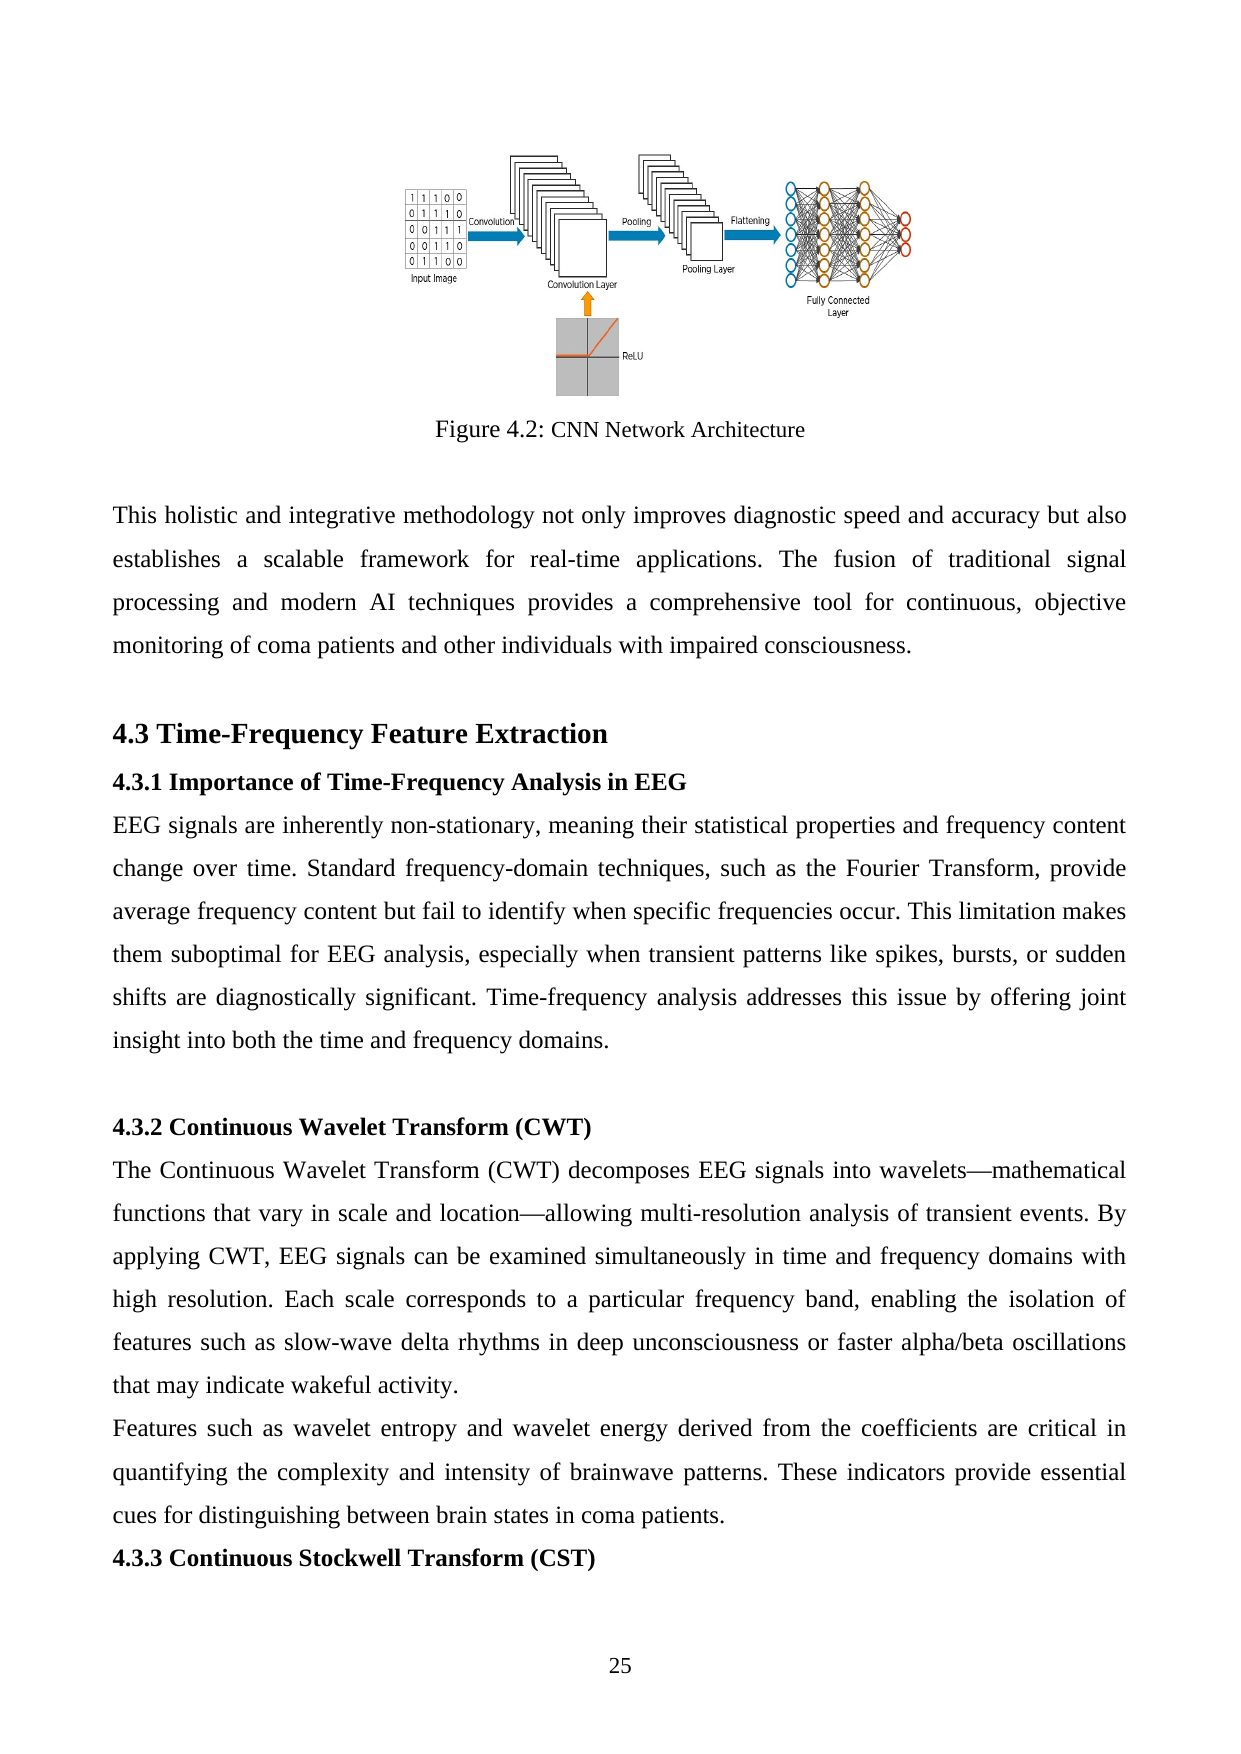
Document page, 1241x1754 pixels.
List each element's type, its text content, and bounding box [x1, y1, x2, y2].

text Figure 4.2: CNN Network Architecture [112, 414, 1128, 443]
picture [400, 150, 915, 402]
text 4.3.3 Continuous Stockwell Transform (CST) [112, 1543, 1128, 1572]
text 4.3 Time-Frequency Feature Extraction [112, 716, 1128, 750]
text Features such as wavelet entropy and wavelet energy derived from the coefficients are critical in quantifying the complexity and intensity of brainwave patterns. These indicators provide essential cues for distinguishing between brain states in coma patients. [112, 1413, 1128, 1528]
text 4.3.2 Continuous Wavelet Transform (CWT) [112, 1112, 1128, 1140]
text 4.3.1 Importance of Time-Frequency Analysis in EEG [112, 767, 1128, 795]
text This holistic and integrative methodology not only improves diagnostic speed and accuracy but also establishes a scalable framework for real-time applications. The fusion of traditional signal processing and modern AI techniques provides a comprehensive tool for continuous, objective monitoring of coma patients and other individuals with impaired consciousness. [112, 501, 1128, 659]
text EEG signals are inherently non-stationary, meaning their statistical properties and frequency content change over time. Standard frequency-domain techniques, such as the Fourier Transform, provide average frequency content but fail to identify when specific frequencies occur. This limitation makes them suboptimal for EEG analysis, especially when transient patterns like spikes, bursts, or sudden shifts are diagnostically significant. Time-frequency analysis addresses this issue by offering joint insight into both the time and frequency domains. [112, 810, 1128, 1054]
text The Continuous Wavelet Transform (CWT) decomposes EEG signals into wavelets—mathematical functions that vary in scale and location—allowing multi-resolution analysis of transient events. By applying CWT, EEG signals can be examined simultaneously in time and frequency domains with high resolution. Each scale corresponds to a particular frequency band, enabling the isolation of features such as slow-wave delta rhythms in deep unconsciousness or faster alpha/beta oscillations that may indicate wakeful activity. [112, 1155, 1128, 1399]
